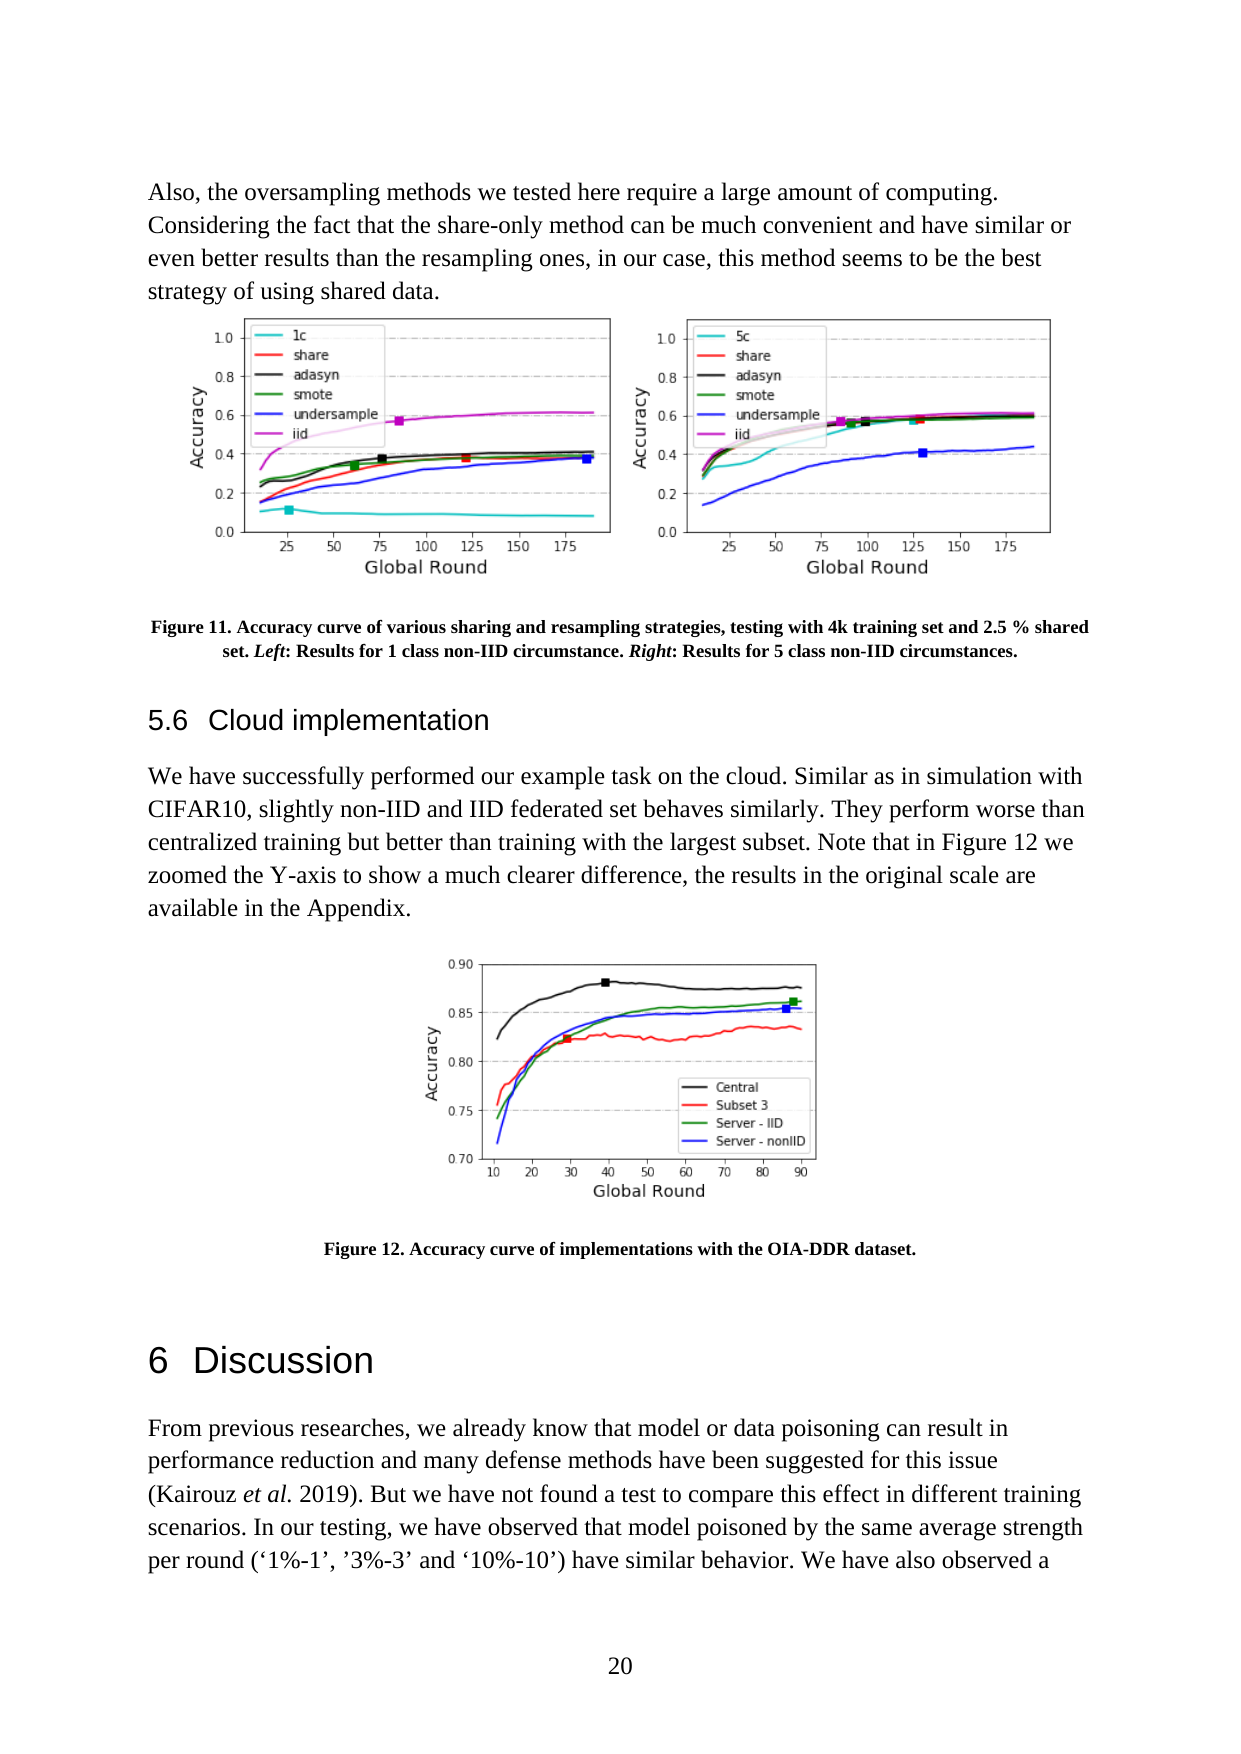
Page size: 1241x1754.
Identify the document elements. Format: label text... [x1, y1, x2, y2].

text We have successfully performed our example task on the cloud. Similar as in simulation with CIFAR10, slightly non-IID and IID federated set behaves similarly. They perform worse than centralized training but better than training with the largest subset. Note that in Figure 12 we zoomed the Y-axis to show a much clearer difference, the results in the original scale are available in the Appendix. [148, 761, 1092, 922]
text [148, 1413, 1092, 1573]
subtitle Cloud implementation [148, 703, 1092, 736]
text Also, the oversampling methods we tested here require a large amount of computing. Considering the fact that the share-only method can be much convenient and have similar or even better results than the resampling ones, in our case, this method seems to be the best strategy of using shared data. [148, 177, 1092, 305]
picture [624, 310, 1059, 587]
subtitle Discussion [148, 1338, 1092, 1381]
text Figure 11. Accuracy curve of various sharing and resampling strategies, testing with 4k training set and 2.5 % shared set. Left: Results for 1 class non-IID circumstance. Right: Results for 5 class non-IID circumstances. [148, 616, 1092, 662]
picture [417, 951, 823, 1209]
picture [181, 309, 618, 587]
text Figure 12. Accuracy curve of implementations with the OIA-DDR dataset. [148, 1238, 1092, 1260]
